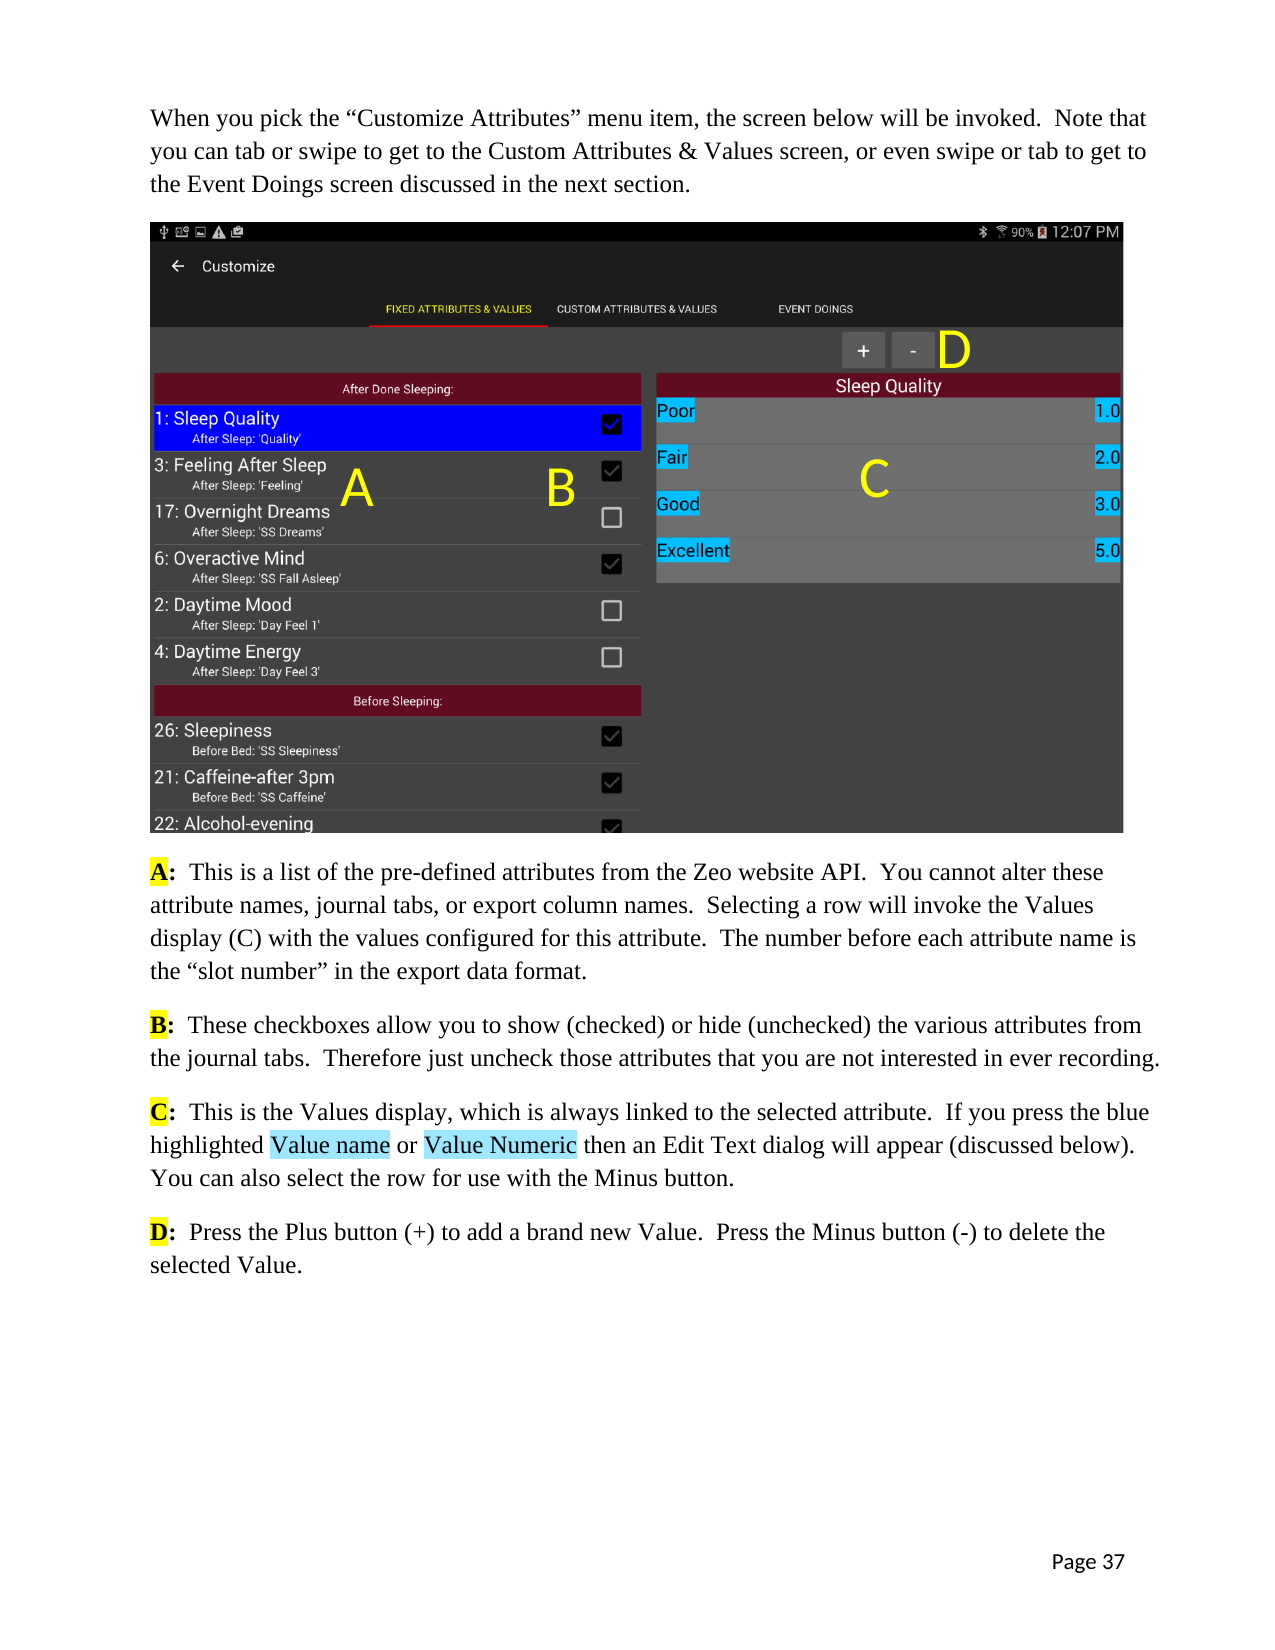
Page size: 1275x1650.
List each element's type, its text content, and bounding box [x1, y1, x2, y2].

text A: This is a list of the pre-defined attributes from the Zeo website API. You cannot alter these attribute names, journal tabs, or export column names. Selecting a row will invoke the Values display (C) with the values configured for this attribute. The number before each attribute name is the “slot number” in the export data format. [150, 857, 1162, 985]
text C: This is the Values display, which is always linked to the selected attribute. If you press the blue highlighted Value name or Value Numeric then an Edit Text dialog will appear (discussed below). You can also select the row for use with the Minus button. [150, 1097, 1162, 1192]
text When you pick the “Customize Attributes” menu item, the screen below will be invoked. Note that you can tab or swipe to get to the Custom Attributes & Values screen, or even swipe or tab to get to the Event Doings screen discussed in the next section. [150, 103, 1162, 198]
text B: These checkboxes allow you to show (checked) or hide (unchecked) the various attributes from the journal tabs. Therefore just uncheck those attributes that you are not interested in ever recording. [150, 1010, 1162, 1072]
picture [150, 222, 1124, 833]
text D: Press the Plus button (+) to add a brand new Value. Press the Minus button (-) to delete the selected Value. [150, 1217, 1162, 1279]
